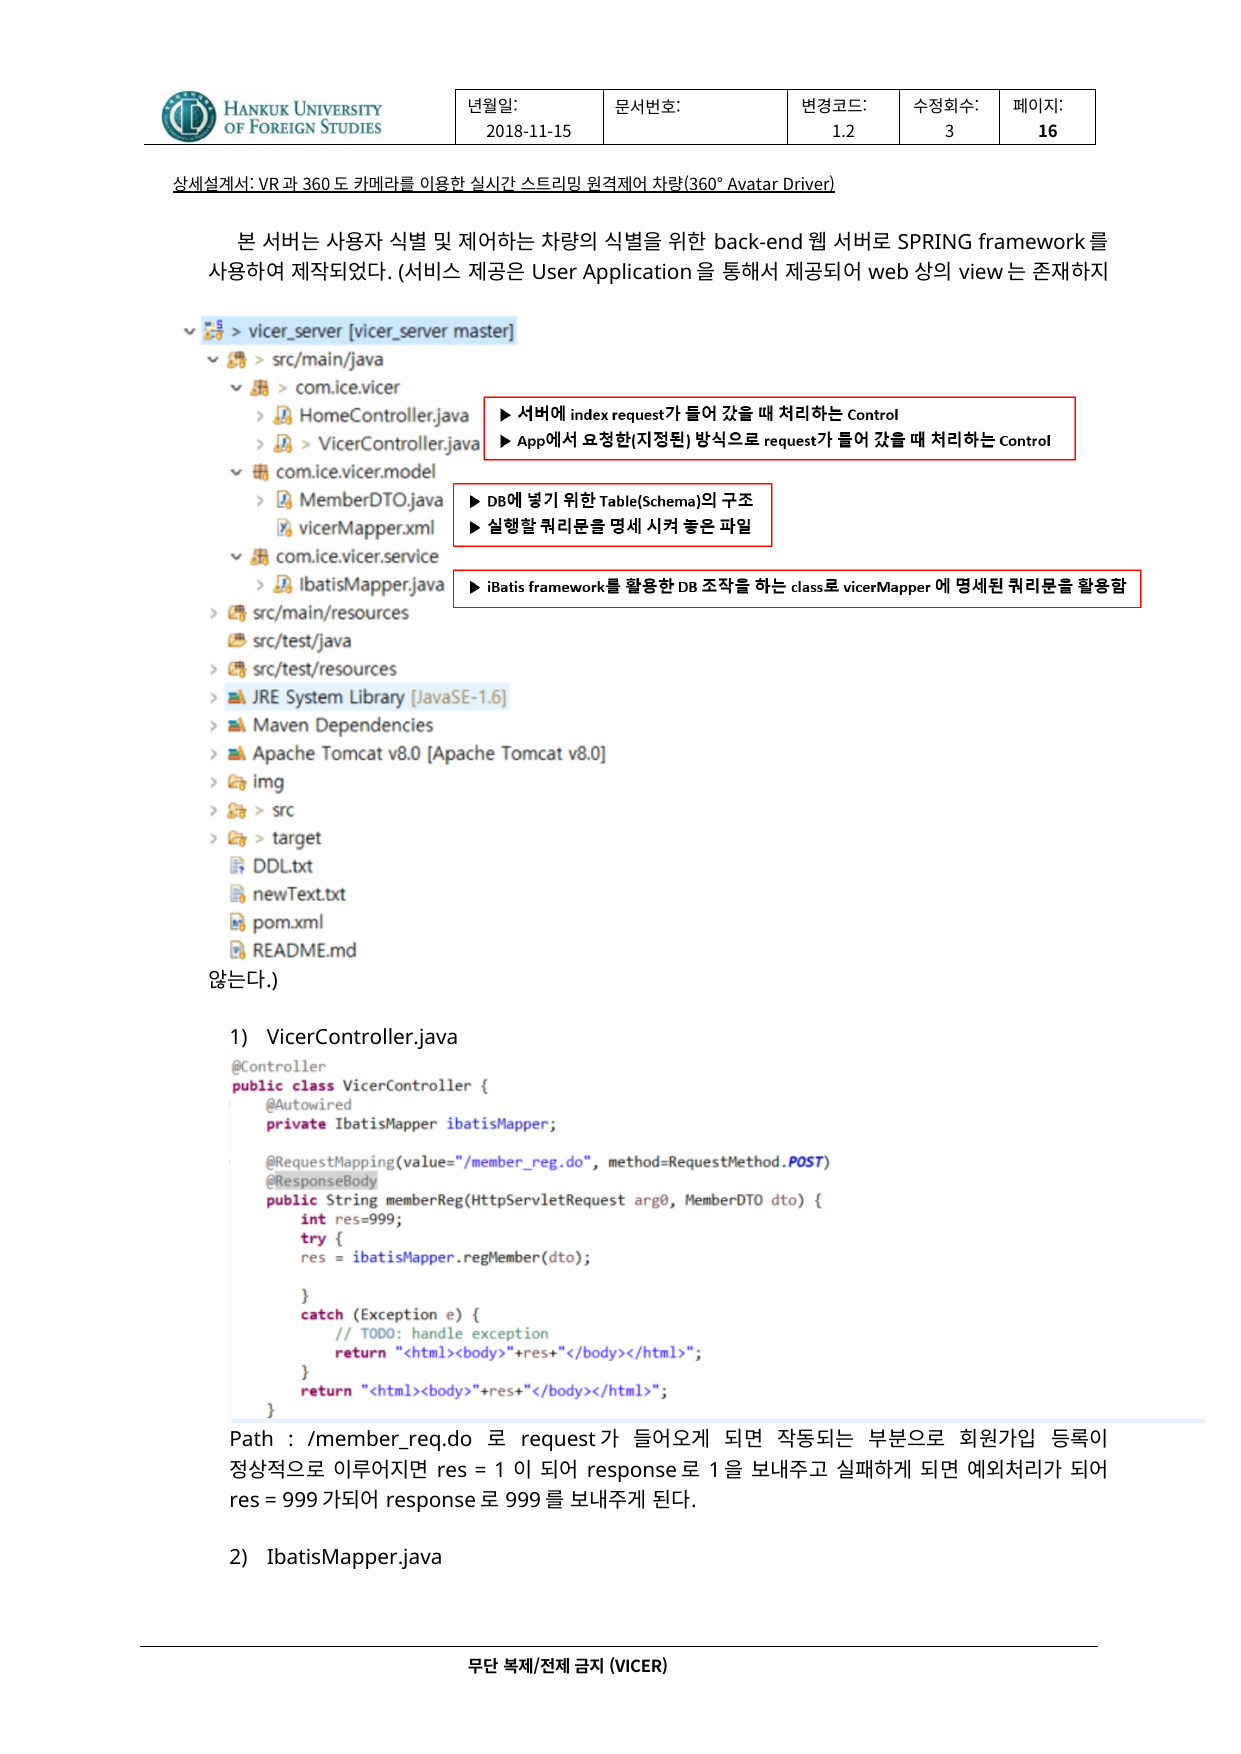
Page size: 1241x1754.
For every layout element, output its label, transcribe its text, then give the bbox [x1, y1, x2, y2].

text 본 서버는 사용자 식별 및 제어하는 차량의 식별을 위한 back-end 웹 서버로 SPRING framework를 사용하여 제작되었다. (서비스 제공은 User Application을 통해서 제공되어 web 상의 view는 존재하지 않는다.) [208, 225, 1109, 307]
list VicerController.java [229, 1022, 1109, 1051]
list IbatisMapper.java [229, 1542, 1109, 1570]
picture [229, 1051, 1206, 1423]
text Path : /member_req.do 로 request가 들어오게 되면 작동되는 부분으로 회원가입 등록이 정상적으로 이루어지면 res = 1 이 되어 response로 1을 보내주고 실패하게 되면 예외처리가 되어 res = 999가되어 response로 999를 보내주게 된다. [229, 1423, 1109, 1513]
text 본 서버는 사용자 식별 및 제어하는 차량의 식별을 위한 back-end 웹 서버로 SPRING framework를 사용하여 제작되었다. (서비스 제공은 User Application을 통해서 제공되어 web 상의 view는 존재하지 않는다.) [208, 964, 1109, 994]
picture [178, 307, 1155, 964]
picture [161, 89, 383, 143]
